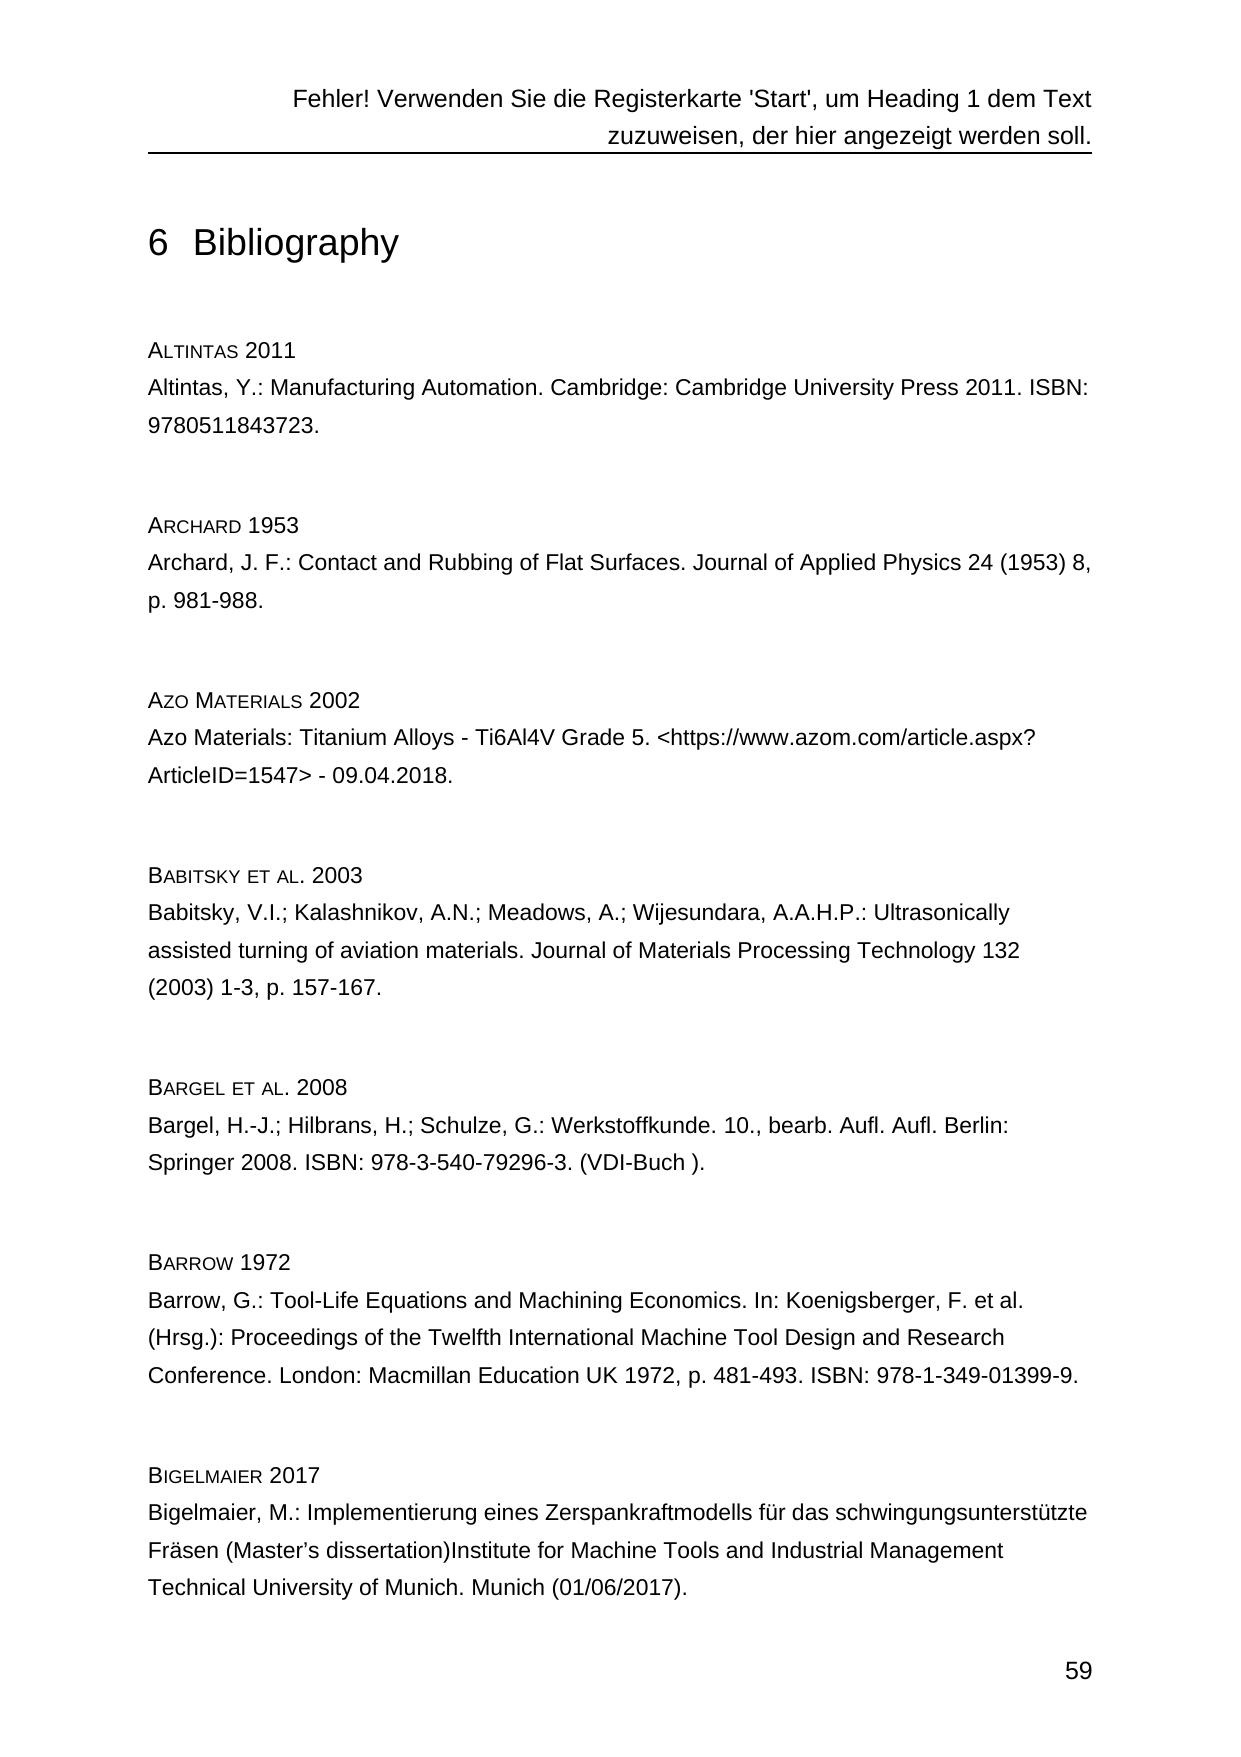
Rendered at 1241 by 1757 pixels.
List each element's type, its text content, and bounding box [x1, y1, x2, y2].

text Altintas 2011 Altintas, Y.: Manufacturing Automation. Cambridge: Cambridge University Press 2011. ISBN: 9780511843723. [148, 325, 1092, 438]
text Bargel et al. 2008 Bargel, H.-J.; Hilbrans, H.; Schulze, G.: Werkstoffkunde. 10., bearb. Aufl. Aufl. Berlin: Springer 2008. ISBN: 978-3-540-79296-3. (VDI-Buch ). [148, 1063, 1092, 1175]
text Barrow 1972 Barrow, G.: Tool-Life Equations and Machining Economics. In: Koenigsberger, F. et al. (Hrsg.): Proceedings of the Twelfth International Machine Tool Design and Research Conference. London: Macmillan Education UK 1972, p. 481-493. ISBN: 978-1-349-01399-9. [148, 1238, 1092, 1388]
text Archard 1953 Archard, J. F.: Contact and Rubbing of Flat Surfaces. Journal of Applied Physics 24 (1953) 8, p. 981-988. [148, 500, 1092, 613]
text Azo Materials 2002 Azo Materials: Titanium Alloys - Ti6Al4V Grade 5. <https://www.azom.com/article.aspx?ArticleID=1547> - 09.04.2018. [148, 675, 1092, 788]
subtitle Bibliography [148, 207, 1092, 263]
text Babitsky et al. 2003 Babitsky, V.I.; Kalashnikov, A.N.; Meadows, A.; Wijesundara, A.A.H.P.: Ultrasonically assisted turning of aviation materials. Journal of Materials Processing Technology 132 (2003) 1-3, p. 157-167. [148, 850, 1092, 1000]
text Bigelmaier 2017 Bigelmaier, M.: Implementierung eines Zerspankraftmodells für das schwingungsunterstützte Fräsen (Master’s dissertation)Institute for Machine Tools and Industrial Management Technical University of Munich. Munich (01/06/2017). [148, 1450, 1092, 1600]
